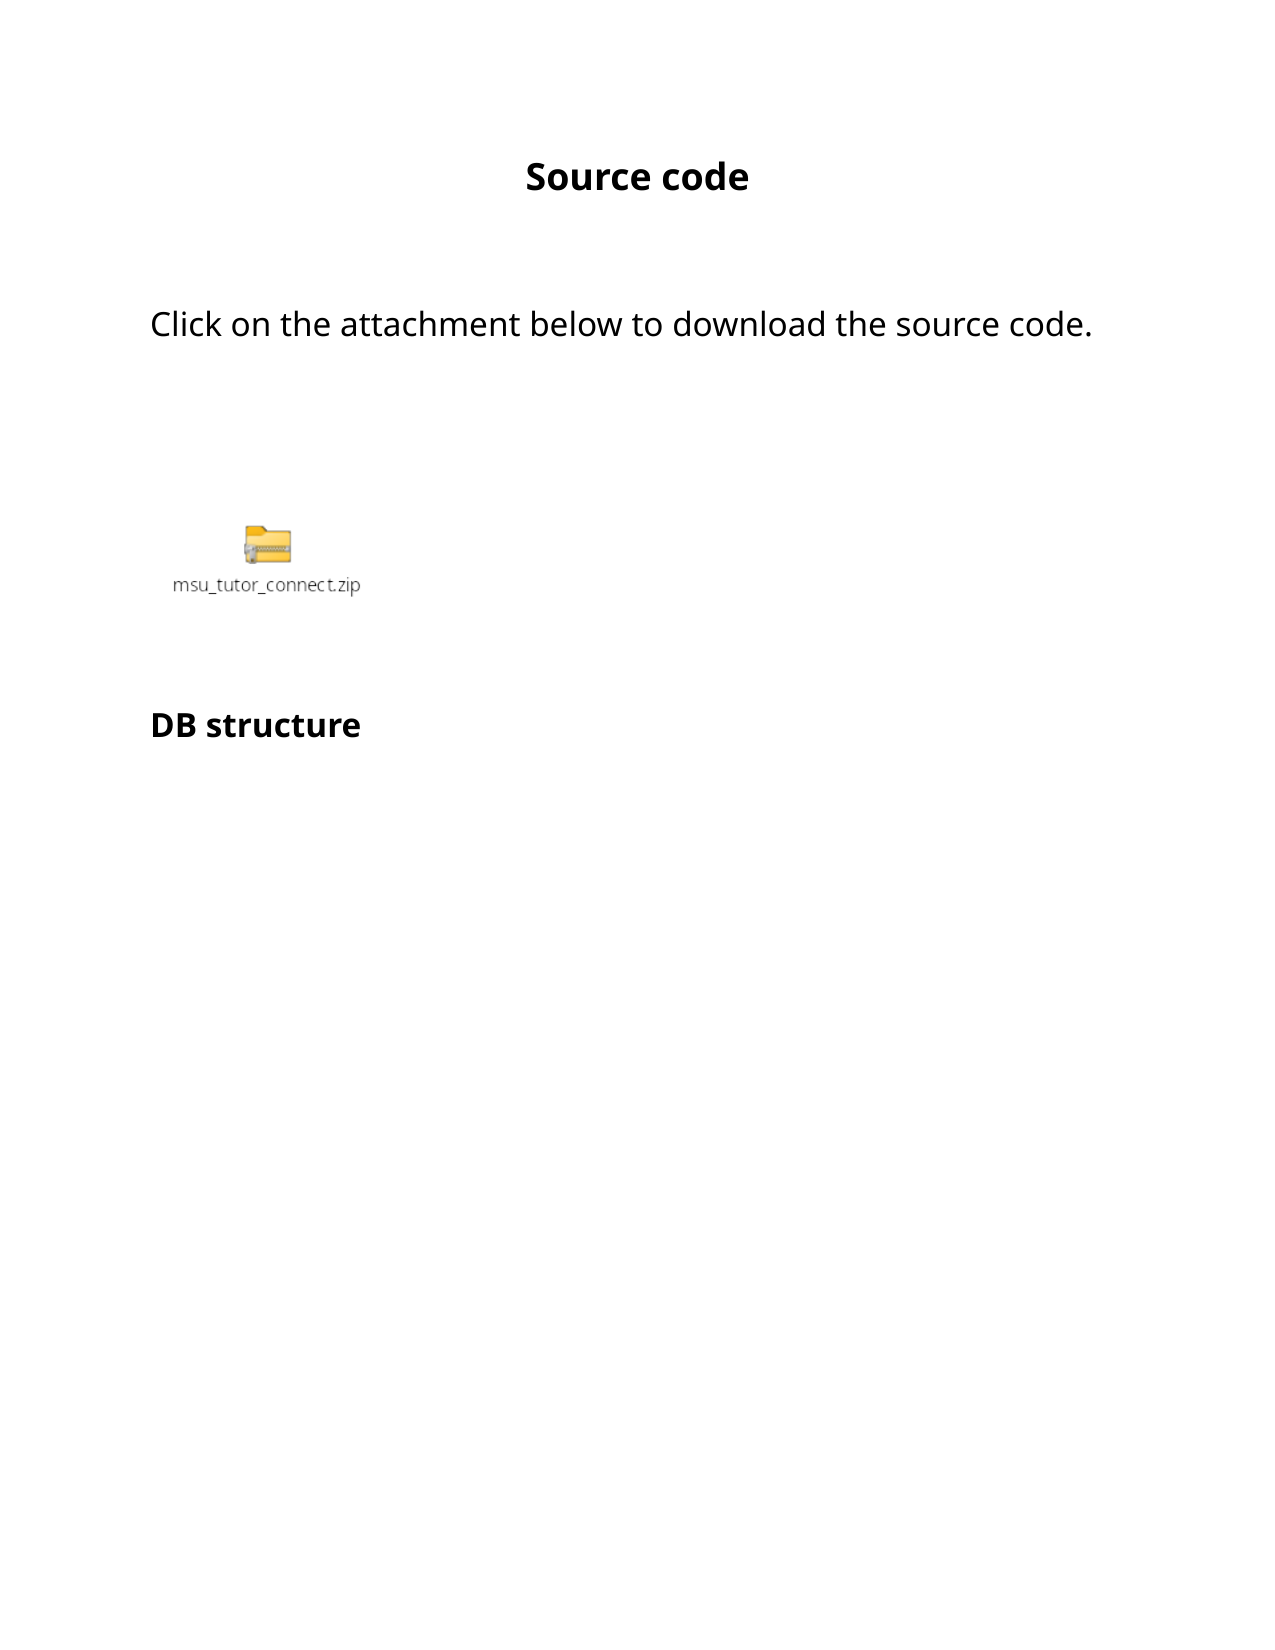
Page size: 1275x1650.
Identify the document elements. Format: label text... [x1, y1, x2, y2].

text Click on the attachment below to download the source code. [150, 301, 1125, 346]
text Source code [150, 150, 1125, 201]
text DB structure [150, 702, 1125, 747]
